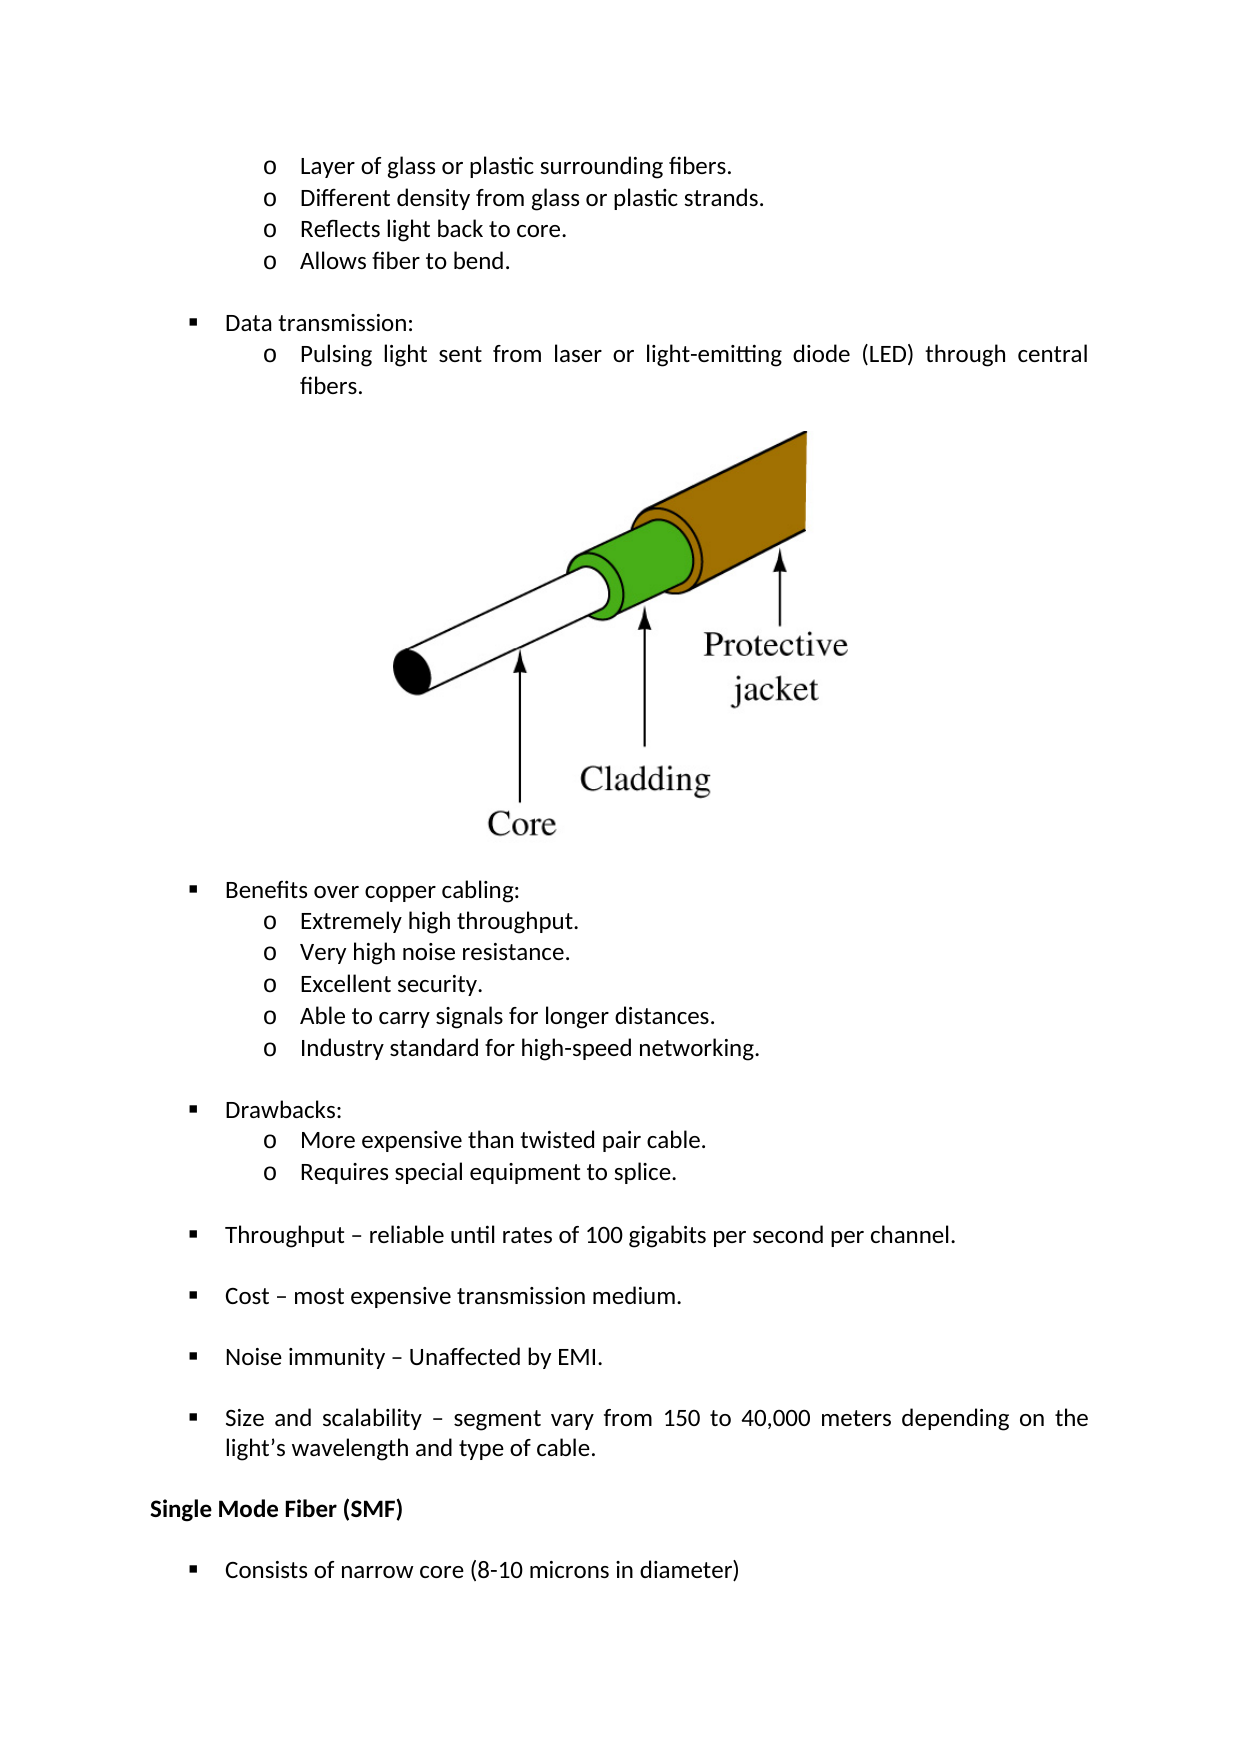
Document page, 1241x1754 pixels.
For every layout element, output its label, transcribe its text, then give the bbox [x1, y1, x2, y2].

list Industry standard for high-speed networking. [262, 1032, 1090, 1064]
text Single Mode Fiber (SMF) [150, 1493, 1090, 1524]
list Benefits over copper cabling: [187, 874, 1090, 905]
list Excellent security. [262, 968, 1090, 1000]
list Different density from glass or plastic strands. [262, 182, 1090, 213]
list Pulsing light sent from laser or light-emitting diode (LED) through central fibers. [262, 338, 1090, 400]
list Layer of glass or plastic surrounding fibers. [262, 150, 1090, 182]
list Noise immunity – Unaffected by EMI. [187, 1341, 1090, 1371]
list Reflects light back to core. [262, 213, 1090, 245]
list Consists of narrow core (8-10 microns in diameter) [187, 1554, 1090, 1585]
list Drawbacks: [187, 1094, 1090, 1125]
list Extremely high throughput. [262, 905, 1090, 937]
list Size and scalability – segment vary from 150 to 40,000 meters depending on the light’s wavelength and type of cable. [187, 1402, 1090, 1463]
list Data transmission: [187, 308, 1090, 338]
list Requires special equipment to splice. [262, 1156, 1090, 1188]
picture [392, 431, 848, 844]
list Allows fiber to bend. [262, 245, 1090, 277]
list Able to carry signals for longer distances. [262, 1000, 1090, 1032]
list Very high noise resistance. [262, 937, 1090, 968]
list Throughput – reliable until rates of 100 gigabits per second per channel. [187, 1219, 1090, 1249]
list More expensive than twisted pair cable. [262, 1125, 1090, 1156]
list Cost – most expensive transmission medium. [187, 1280, 1090, 1310]
